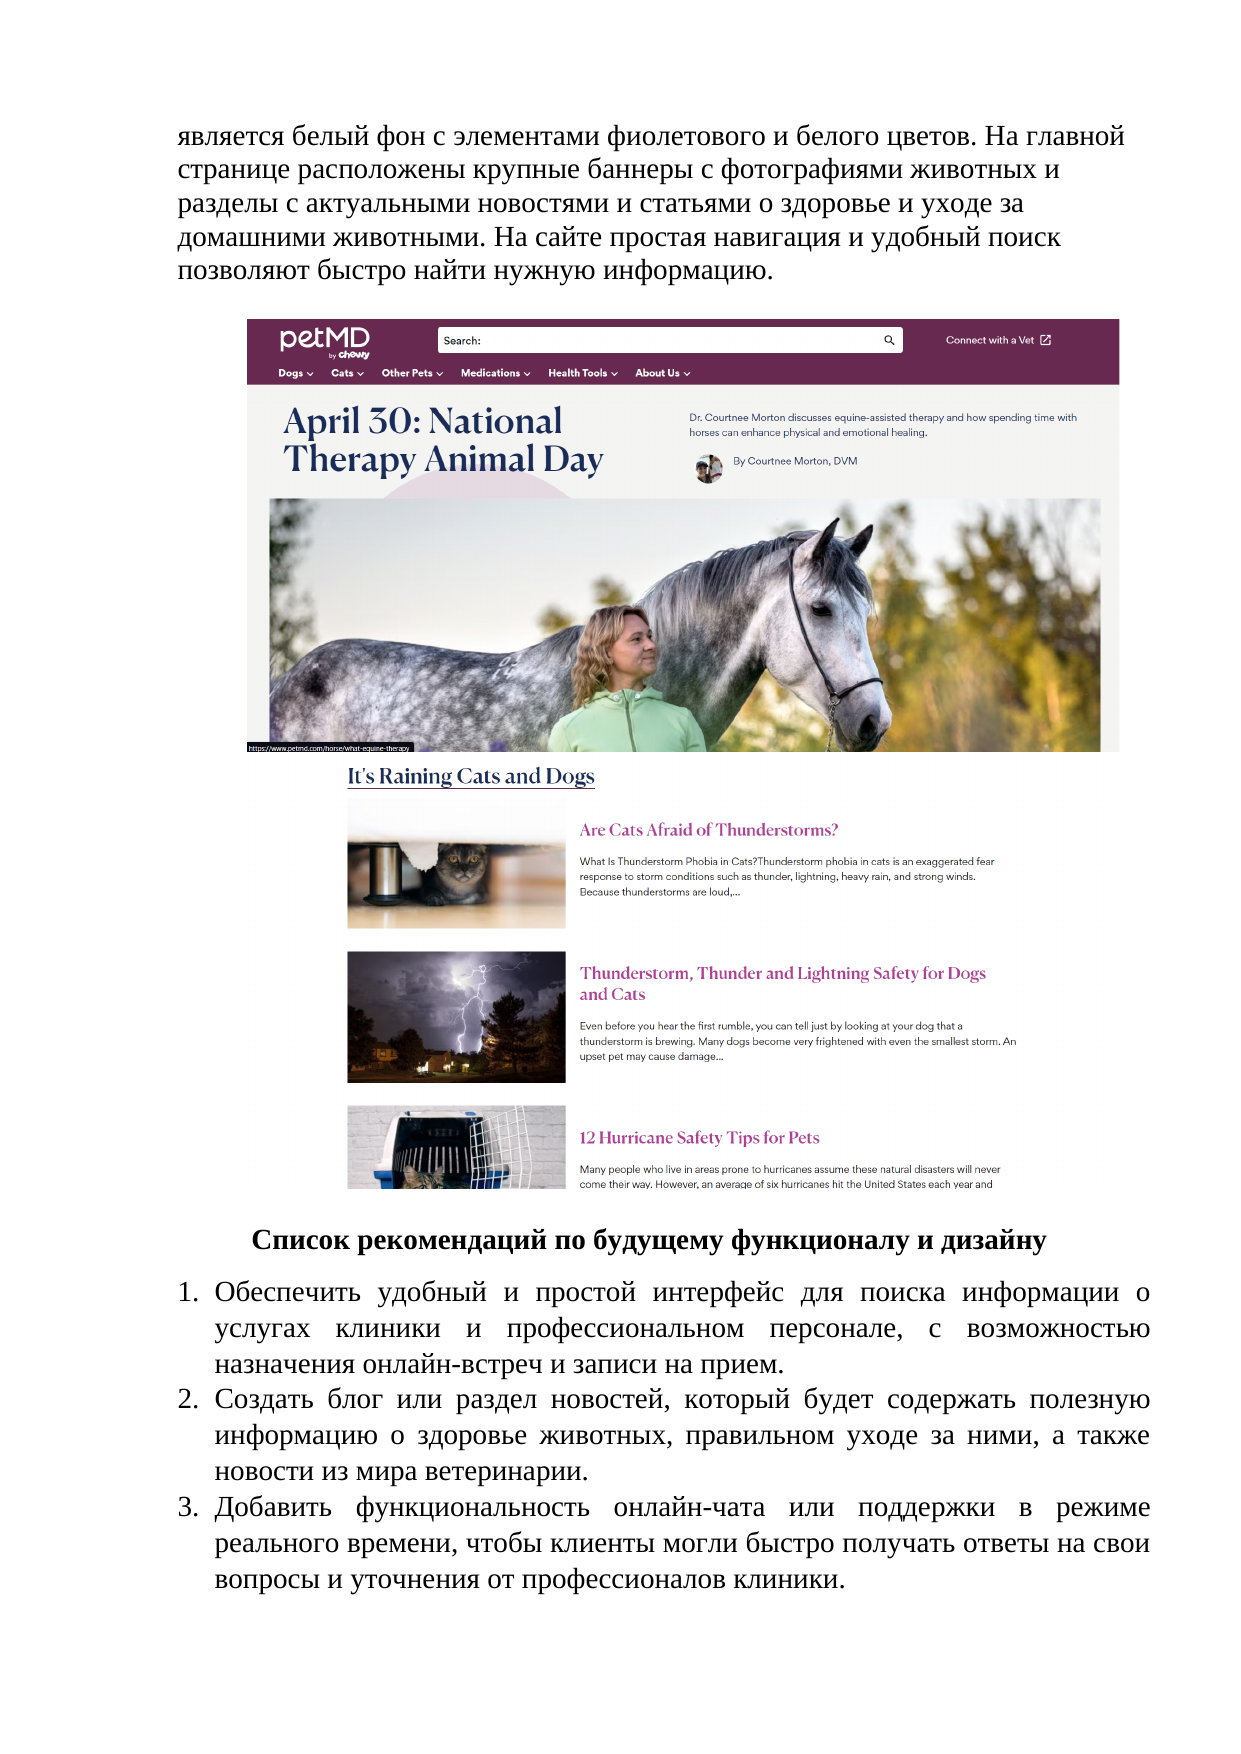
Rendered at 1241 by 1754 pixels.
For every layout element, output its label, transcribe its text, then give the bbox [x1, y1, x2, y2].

picture [242, 319, 1124, 1189]
list Создать блог или раздел новостей, который будет содержать полезную информацию о здоровье животных, правильном уходе за ними, а также новости из мира ветеринарии. [177, 1382, 1152, 1487]
text Список рекомендаций по будущему функционалу и дизайну [177, 1222, 1152, 1255]
list Обеспечить удобный и простой интерфейс для поиска информации о услугах клиники и профессиональном персонале, с возможностью назначения онлайн-встреч и записи на прием. [177, 1274, 1152, 1379]
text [177, 118, 1152, 286]
list Добавить функциональность онлайн-чата или поддержки в режиме реального времени, чтобы клиенты могли быстро получать ответы на свои вопросы и уточнения от профессионалов клиники. [177, 1489, 1152, 1594]
